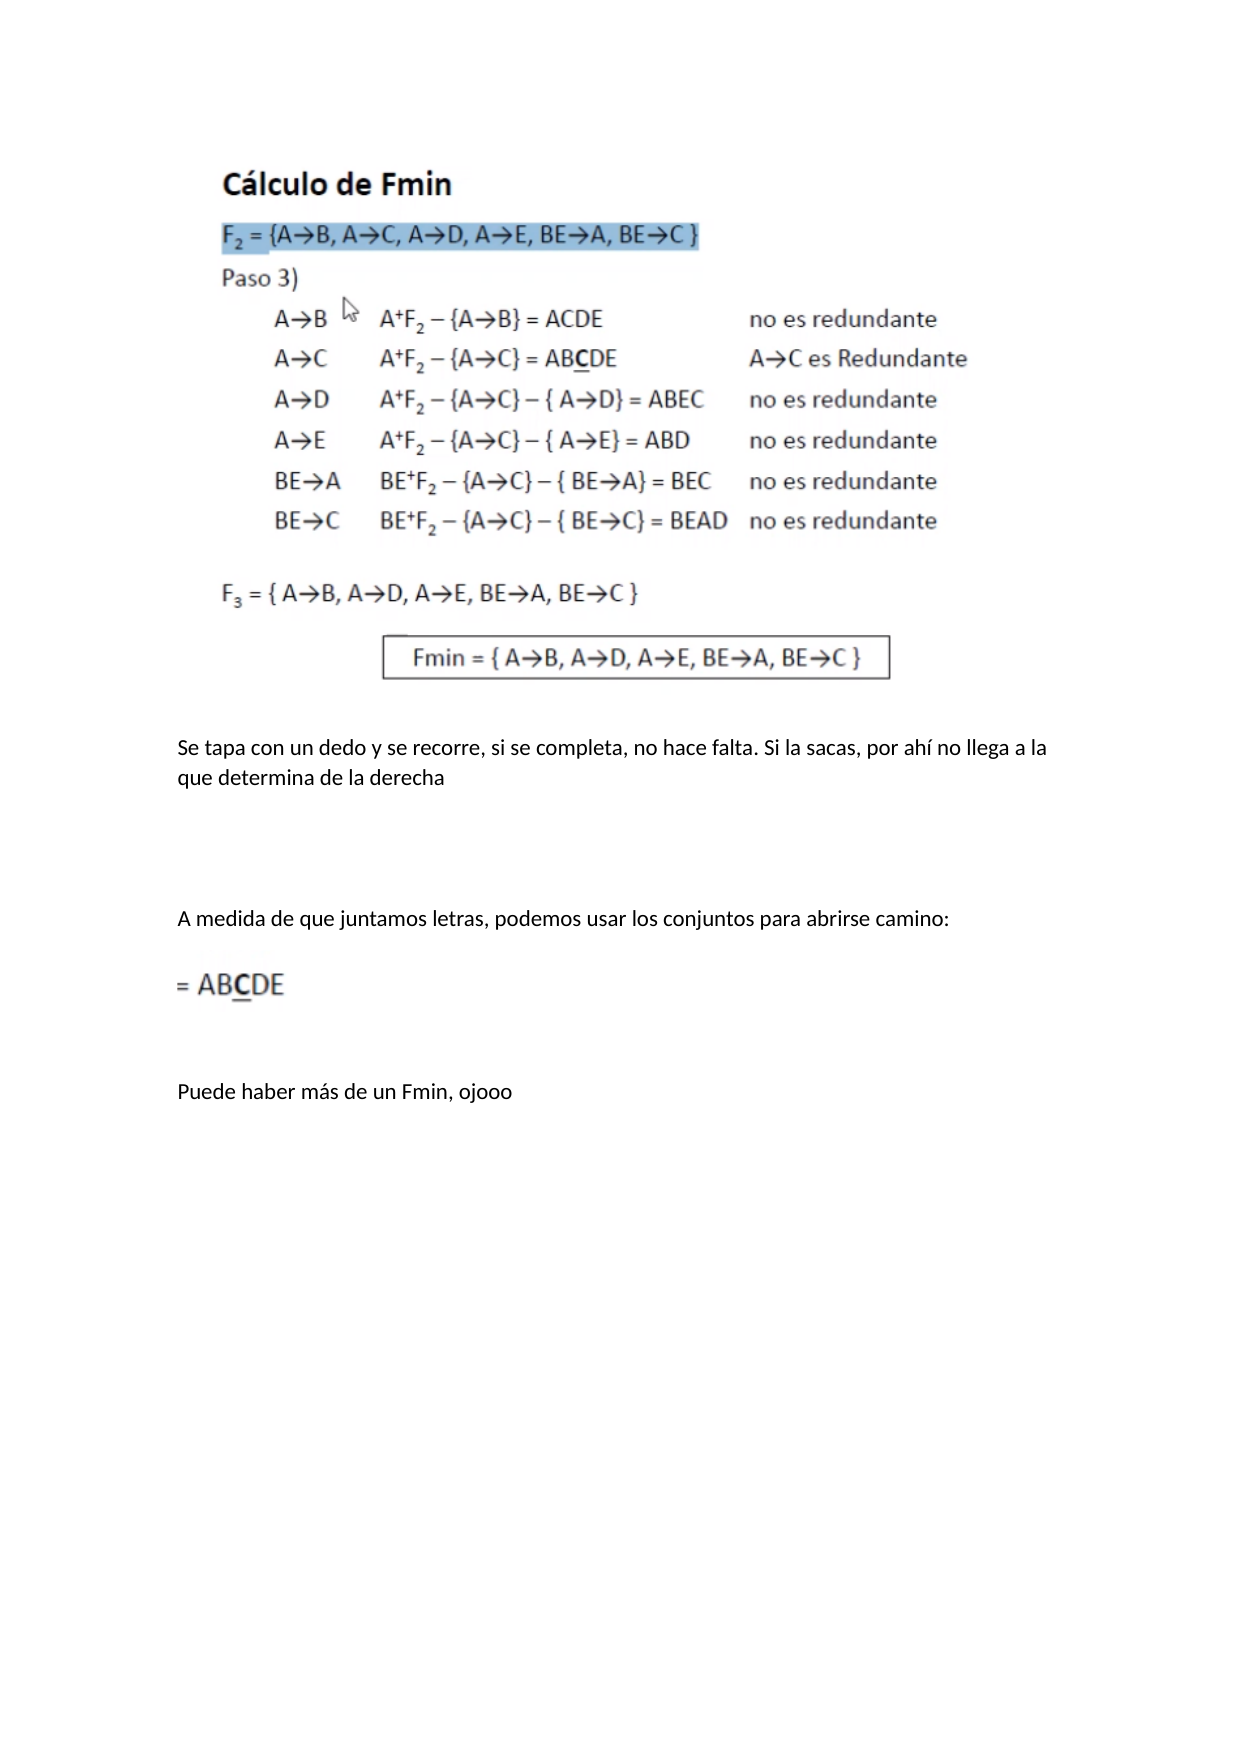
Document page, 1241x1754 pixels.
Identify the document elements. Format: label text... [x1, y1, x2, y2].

picture [177, 950, 324, 1012]
picture [177, 147, 1063, 715]
text Puede haber más de un Fmin, ojooo [177, 1077, 1063, 1106]
text Se tapa con un dedo y se recorre, si se completa, no hace falta. Si la sacas, por ahí no llega a la que determina de la derecha [177, 733, 1063, 791]
text A medida de que juntamos letras, podemos usar los conjuntos para abrirse camino: [177, 904, 1063, 932]
